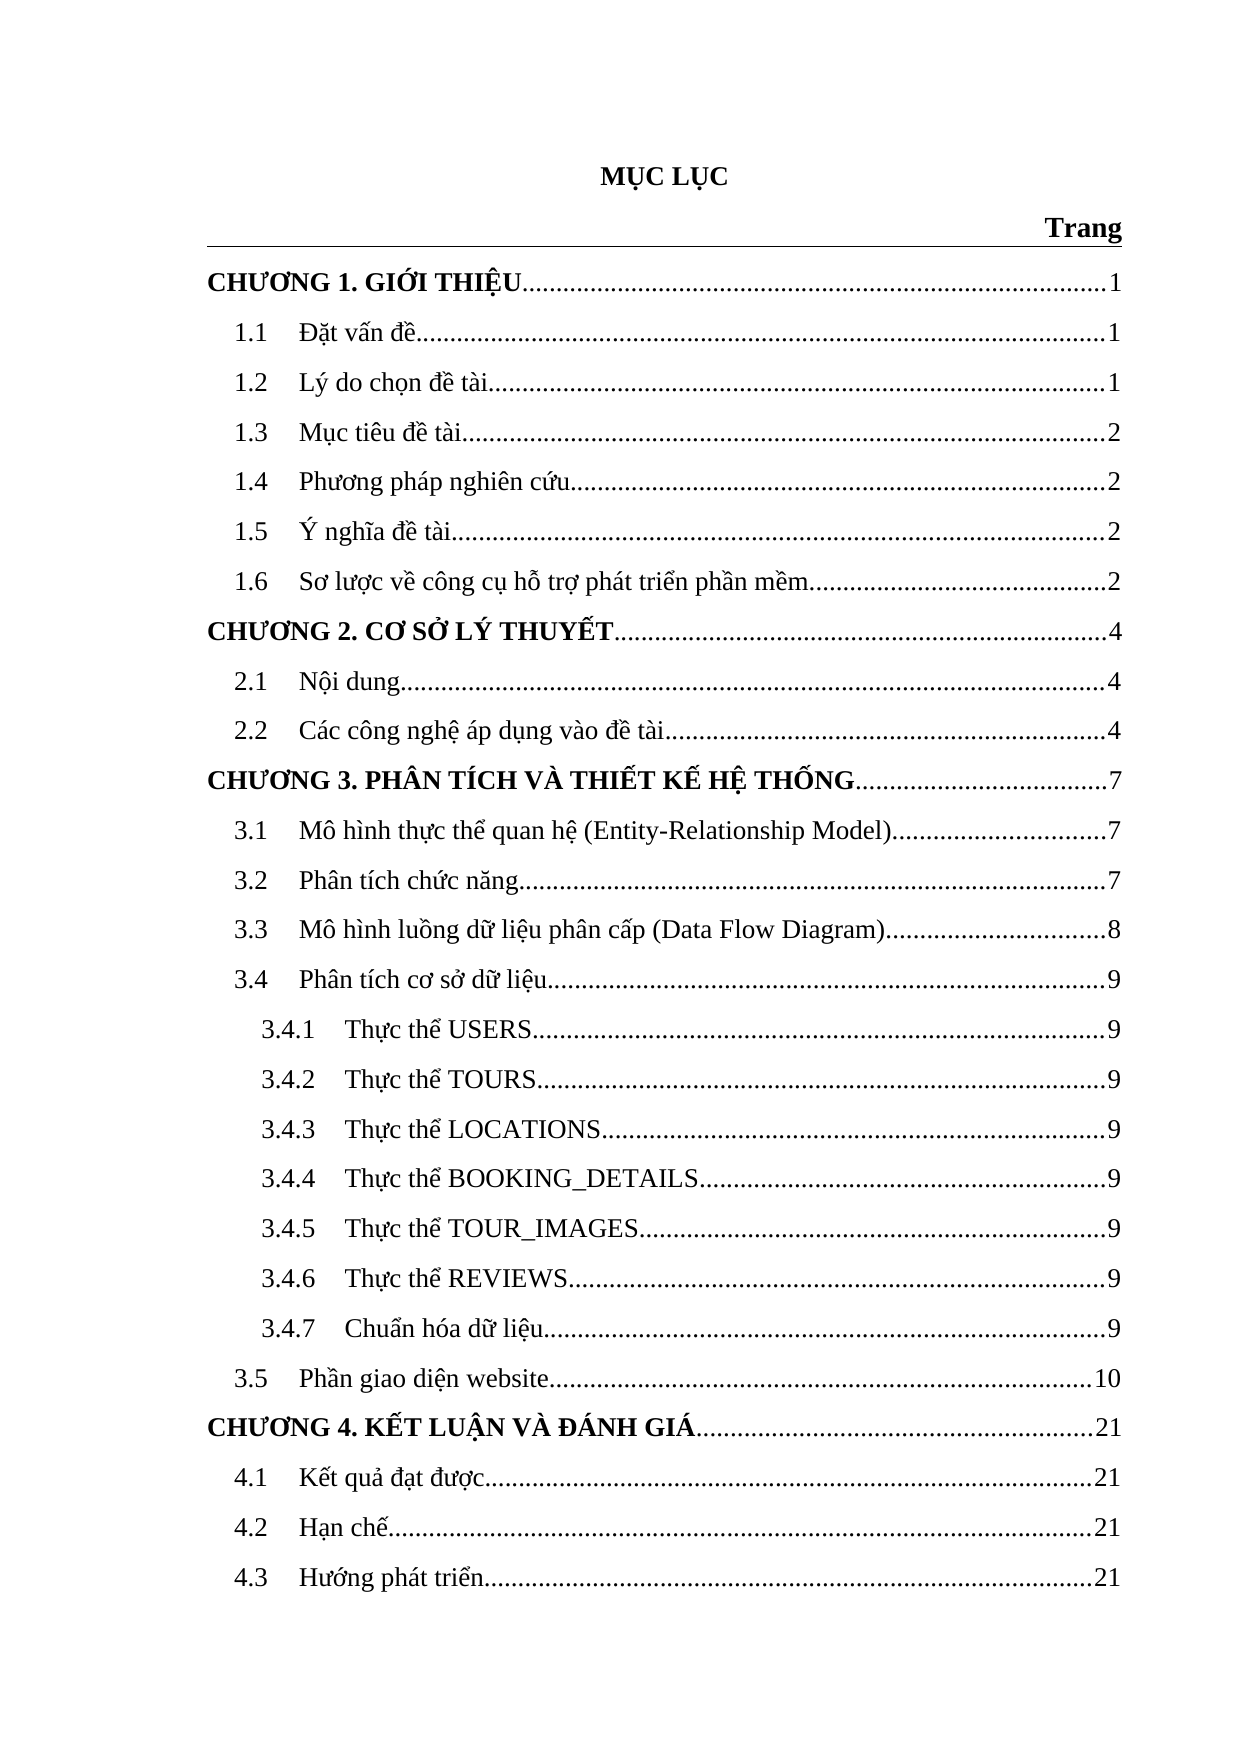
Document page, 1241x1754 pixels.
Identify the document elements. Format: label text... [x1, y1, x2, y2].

text Trang [207, 210, 1122, 246]
text MỤC LỤC [207, 160, 1122, 191]
